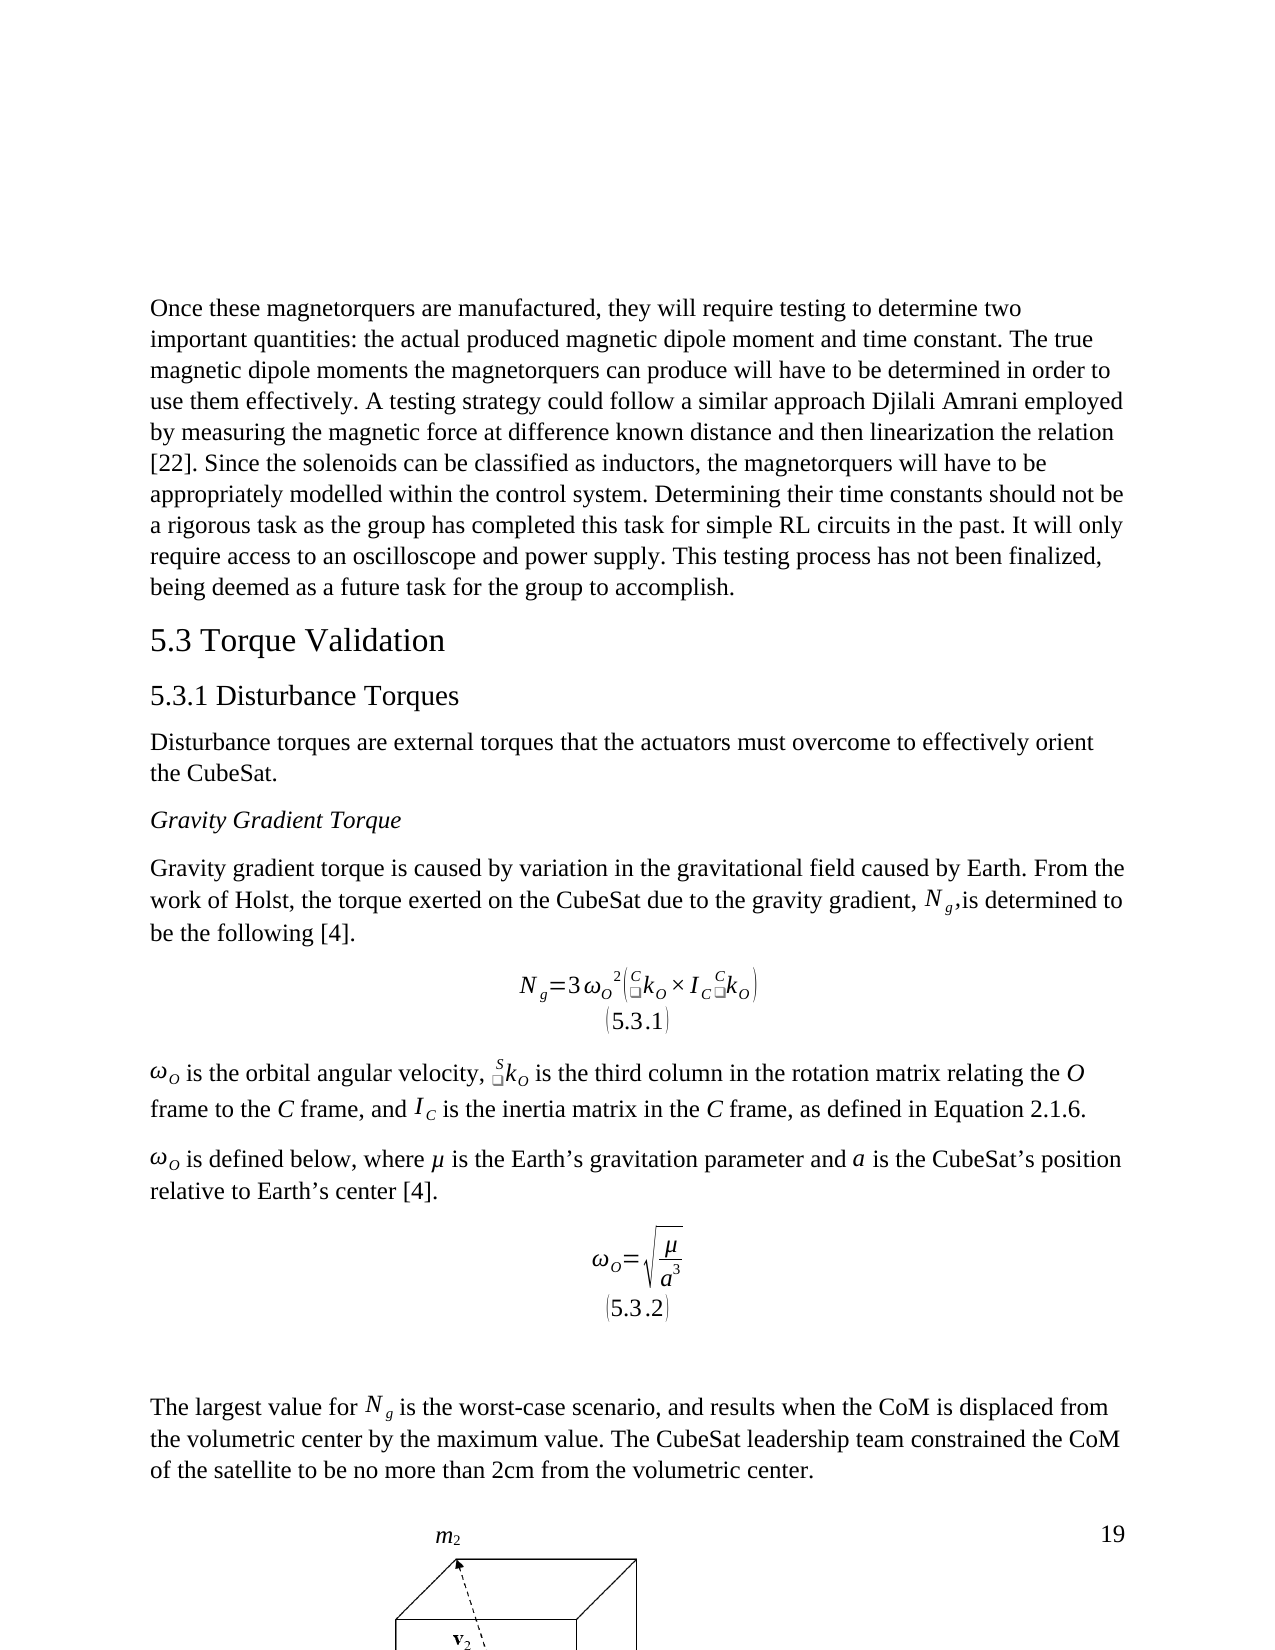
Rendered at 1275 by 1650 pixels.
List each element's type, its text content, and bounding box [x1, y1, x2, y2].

text is the orbital angular velocity, is the third column in the rotation matrix relating the O frame to the C frame, and is the inertia matrix in the C frame, as defined in Equation 2.1.6. [150, 1055, 1125, 1124]
picture [383, 1532, 869, 1650]
text Gravity gradient torque is caused by variation in the gravitational field caused by Earth. From the work of Holst, the torque exerted on the CubeSat due to the gravity gradient, is determined to be the following. [150, 853, 1125, 947]
text Disturbance torques are external torques that the actuators must overcome to effectively orient the CubeSat. [150, 727, 1125, 787]
text The largest value for is the worst-case scenario, and results when the CoM is displaced from the volumetric center by the maximum value. The CubeSat leadership team constrained the CoM of the satellite to be no more than 2cm from the volumetric center. [150, 1391, 1125, 1484]
text Gravity Gradient Torque [150, 806, 1125, 834]
subtitle 5.3 Torque Validation [150, 620, 1125, 658]
subtitle 5.3.1 Disturbance Torques [150, 678, 1125, 712]
text is defined below, where µ is the Earth’s gravitation parameter and is the CubeSat’s position relative to Earth’s center. [150, 1143, 1125, 1205]
text Once these magnetorquers are manufactured, they will require testing to determine two important quantities: the actual produced magnetic dipole moment and time constant. The true magnetic dipole moments the magnetorquers can produce will have to be determined in order to use them effectively. A testing strategy could follow a similar approach Djilali Amrani employed by measuring the magnetic force at difference known distance and then linearization the relation . Since the solenoids can be classified as inductors, the magnetorquers will have to be appropriately modelled within the control system. Determining their time constants should not be a rigorous task as the group has completed this task for simple RL circuits in the past. It will only require access to an oscilloscope and power supply. This testing process has not been finalized, being deemed as a future task for the group to accomplish. [150, 293, 1125, 601]
